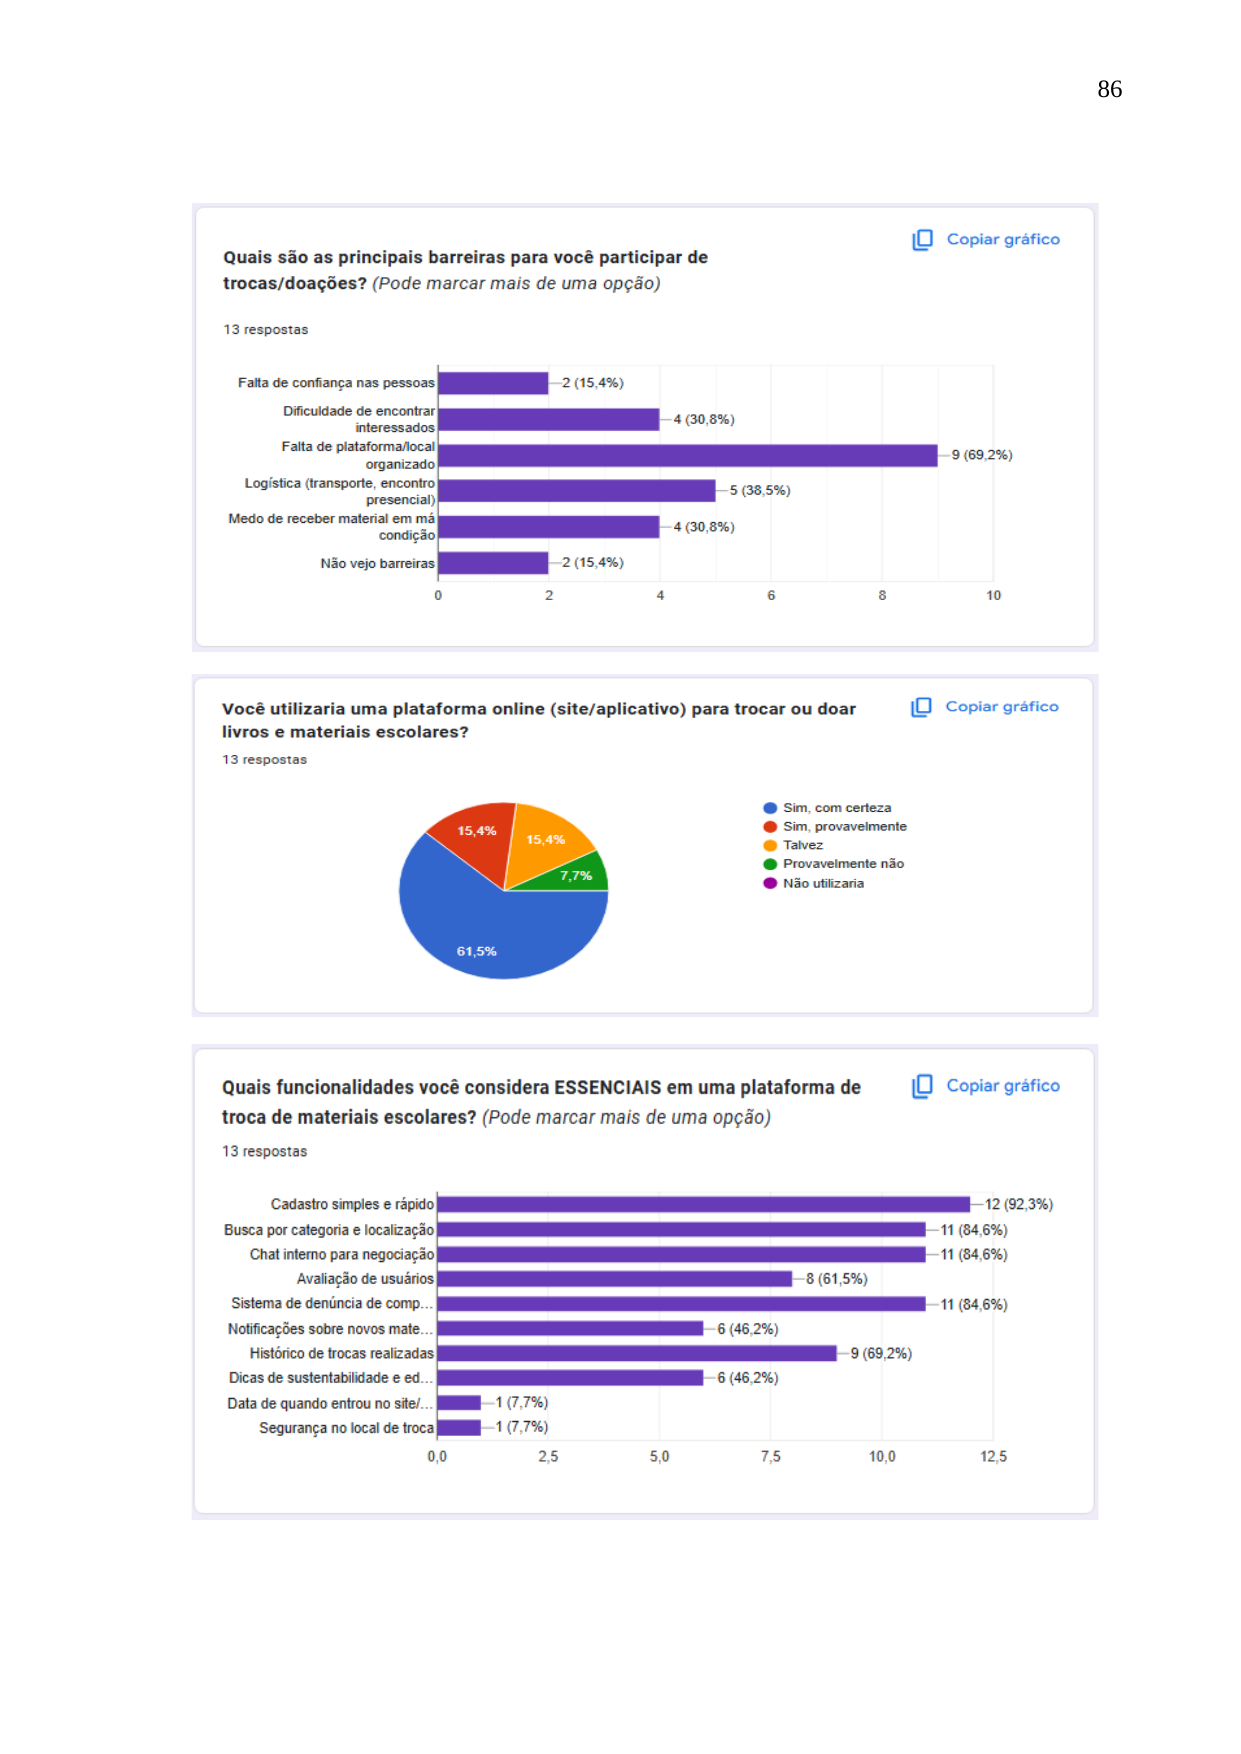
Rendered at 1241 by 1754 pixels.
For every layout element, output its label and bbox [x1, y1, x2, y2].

picture [191, 1044, 1099, 1520]
picture [191, 203, 1099, 652]
picture [191, 674, 1099, 1017]
